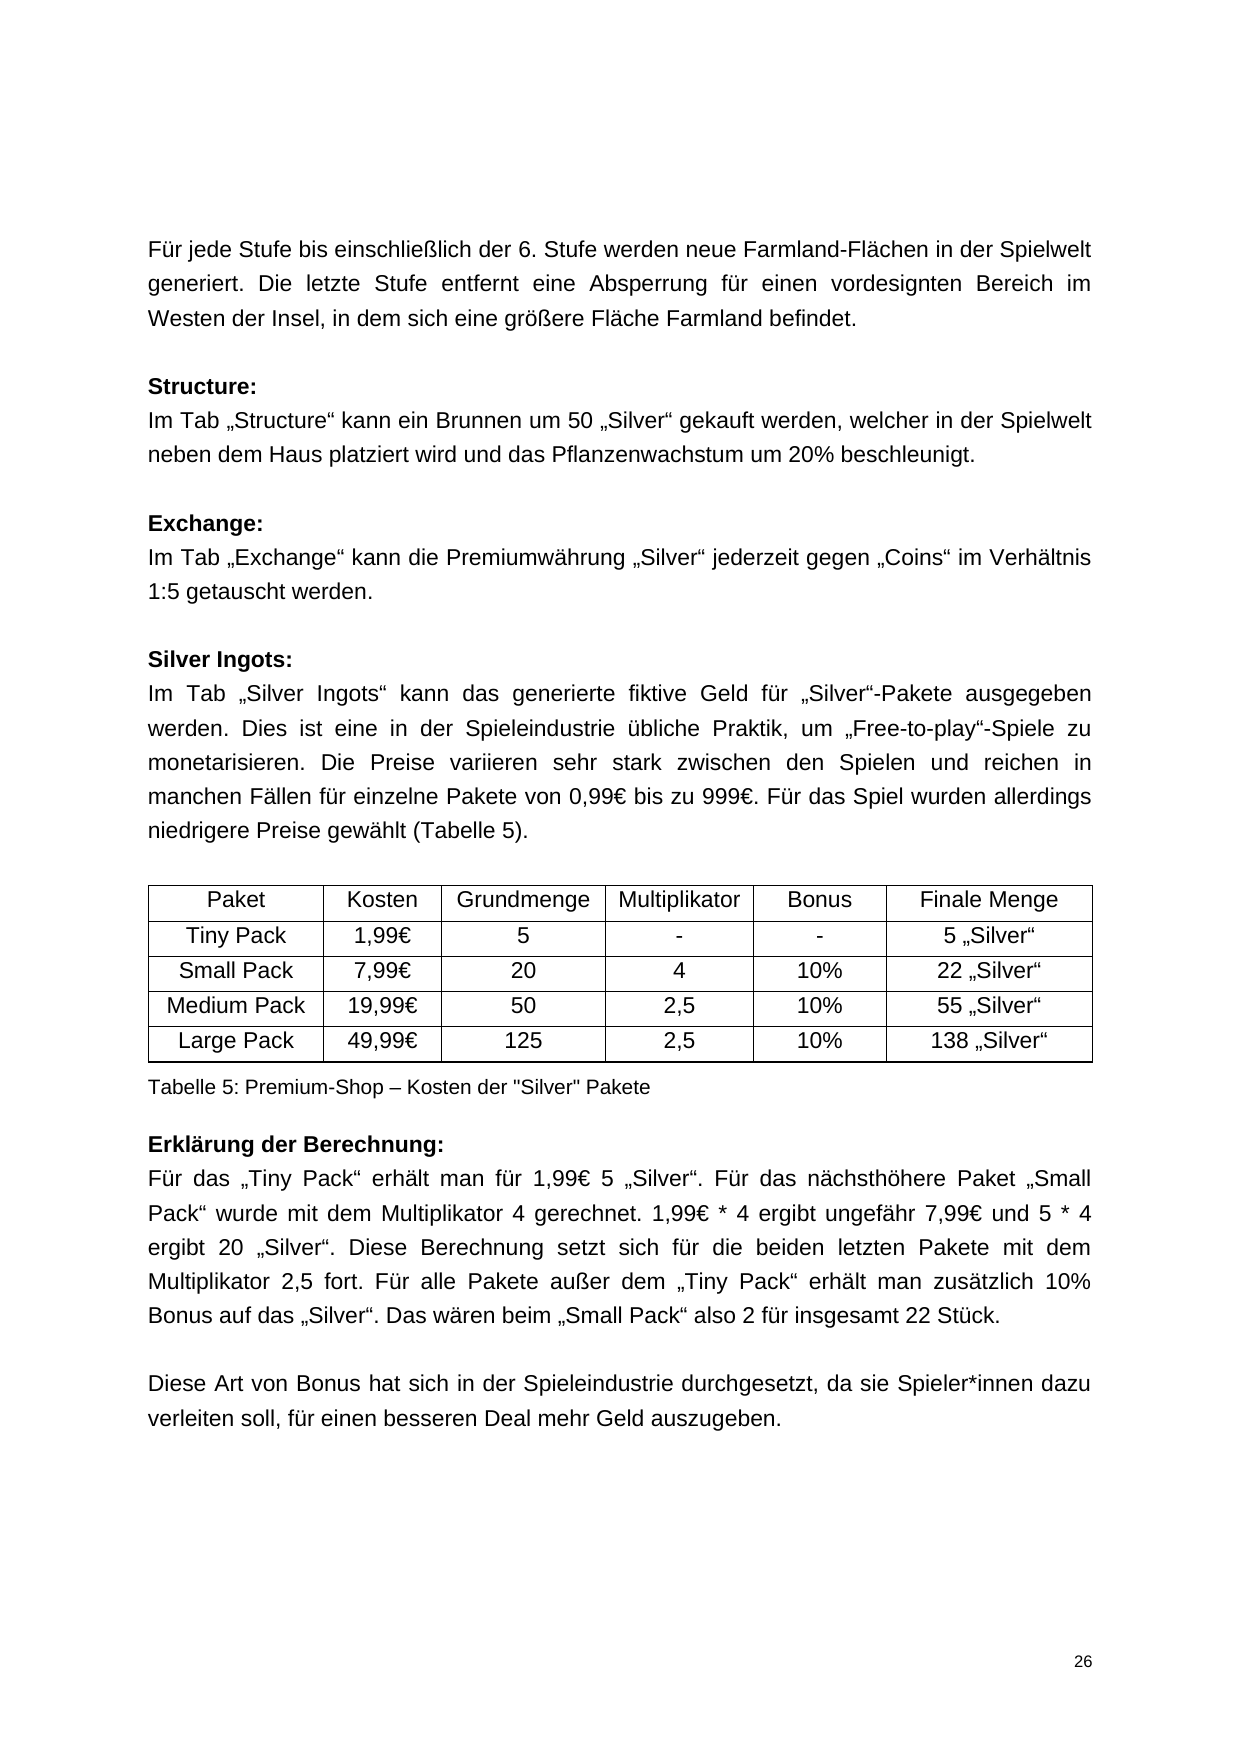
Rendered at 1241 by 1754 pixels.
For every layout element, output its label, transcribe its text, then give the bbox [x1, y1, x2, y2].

table_cell 10% [754, 957, 886, 991]
table_cell 5 [442, 922, 605, 956]
table_cell 5 „Silver“ [887, 922, 1092, 956]
table_cell 19,99€ [324, 992, 441, 1026]
text Tabelle 5: Premium-Shop – Kosten der "Silver" Pakete [148, 1075, 1092, 1099]
text Im Tab „Exchange“ kann die Premiumwährung „Silver“ jederzeit gegen „Coins“ im Verhältnis 1:5 getauscht werden. [148, 544, 1092, 604]
table_cell 2,5 [606, 1027, 753, 1061]
text Für das „Tiny Pack“ erhält man für 1,99€ 5 „Silver“. Für das nächsthöhere Paket „Small Pack“ wurde mit dem Multiplikator 4 gerechnet. 1,99€ * 4 ergibt ungefähr 7,99€ und 5 * 4 ergibt 20 „Silver“. Diese Berechnung setzt sich für die beiden letzten Pakete mit dem Multiplikator 2,5 fort. Für alle Pakete außer dem „Tiny Pack“ erhält man zusätzlich 10% Bonus auf das „Silver“. Das wären beim „Small Pack“ also 2 für insgesamt 22 Stück. [148, 1165, 1092, 1328]
table_header Kosten [324, 886, 441, 921]
table_cell 10% [754, 1027, 886, 1061]
table_cell 22 „Silver“ [887, 957, 1092, 991]
table_header Paket [149, 886, 323, 921]
text Exchange: [148, 509, 1092, 536]
table_cell 55 „Silver“ [887, 992, 1092, 1026]
text Erklärung der Berechnung: [148, 1131, 1092, 1157]
text Im Tab „Silver Ingots“ kann das generierte fiktive Geld für „Silver“-Pakete ausgegeben werden. Dies ist eine in der Spieleindustrie übliche Praktik, um „Free-to-play“-Spiele zu monetarisieren. Die Preise variieren sehr stark zwischen den Spielen und reichen in manchen Fällen für einzelne Pakete von 0,99€ bis zu 999€. Für das Spiel wurden allerdings niedrigere Preise gewählt (Tabelle 5). [148, 680, 1092, 843]
table_cell 49,99€ [324, 1027, 441, 1061]
table_header Finale Menge [887, 886, 1092, 921]
table_cell Small Pack [149, 957, 323, 991]
table_cell 20 [442, 957, 605, 991]
text Silver Ingots: [148, 646, 1092, 673]
table_cell 2,5 [606, 992, 753, 1026]
table_cell 4 [606, 957, 753, 991]
table_header Multiplikator [606, 886, 753, 921]
table_cell - [606, 922, 753, 956]
table_cell Large Pack [149, 1027, 323, 1061]
table_cell 125 [442, 1027, 605, 1061]
table_header Grundmenge [442, 886, 605, 921]
table_cell 10% [754, 992, 886, 1026]
text Für jede Stufe bis einschließlich der 6. Stufe werden neue Farmland-Flächen in der Spielwelt generiert. Die letzte Stufe entfernt eine Absperrung für einen vordesignten Bereich im Westen der Insel, in dem sich eine größere Fläche Farmland befindet. [148, 236, 1092, 331]
text Structure: [148, 373, 1092, 399]
table_cell 1,99€ [324, 922, 441, 956]
table_header Bonus [754, 886, 886, 921]
text Diese Art von Bonus hat sich in der Spieleindustrie durchgesetzt, da sie Spieler*innen dazu verleiten soll, für einen besseren Deal mehr Geld auszugeben. [148, 1370, 1092, 1431]
table_cell - [754, 922, 886, 956]
text Im Tab „Structure“ kann ein Brunnen um 50 „Silver“ gekauft werden, welcher in der Spielwelt neben dem Haus platziert wird und das Pflanzenwachstum um 20% beschleunigt. [148, 407, 1092, 468]
table_cell Medium Pack [149, 992, 323, 1026]
table_cell 138 „Silver“ [887, 1027, 1092, 1061]
table_cell 50 [442, 992, 605, 1026]
table_cell 7,99€ [324, 957, 441, 991]
table_cell Tiny Pack [149, 922, 323, 956]
